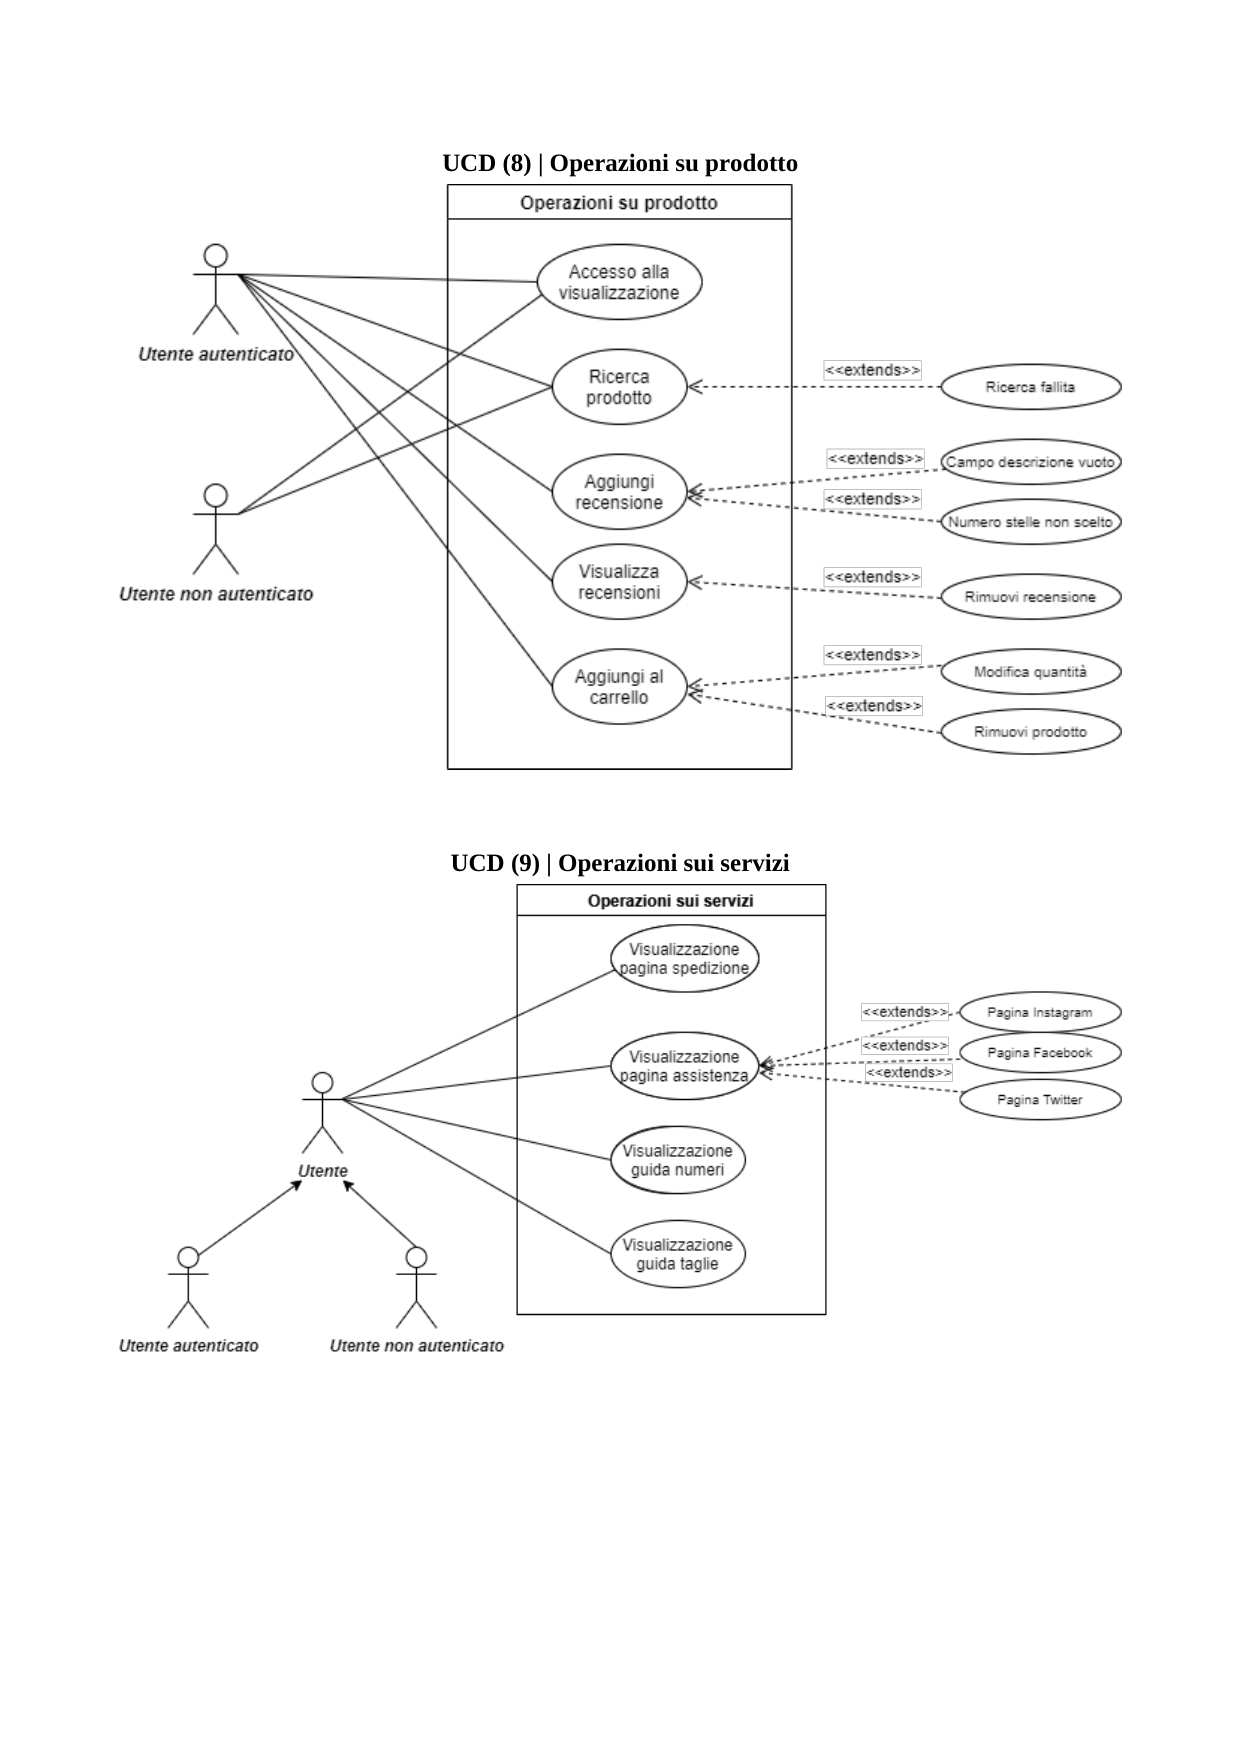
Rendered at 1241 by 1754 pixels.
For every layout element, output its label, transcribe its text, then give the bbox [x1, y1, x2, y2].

picture [118, 884, 1122, 1357]
text UCD (8) | Operazioni su prodotto [118, 148, 1122, 184]
text UCD (9) | Operazioni sui servizi [118, 848, 1122, 884]
picture [118, 184, 1122, 770]
